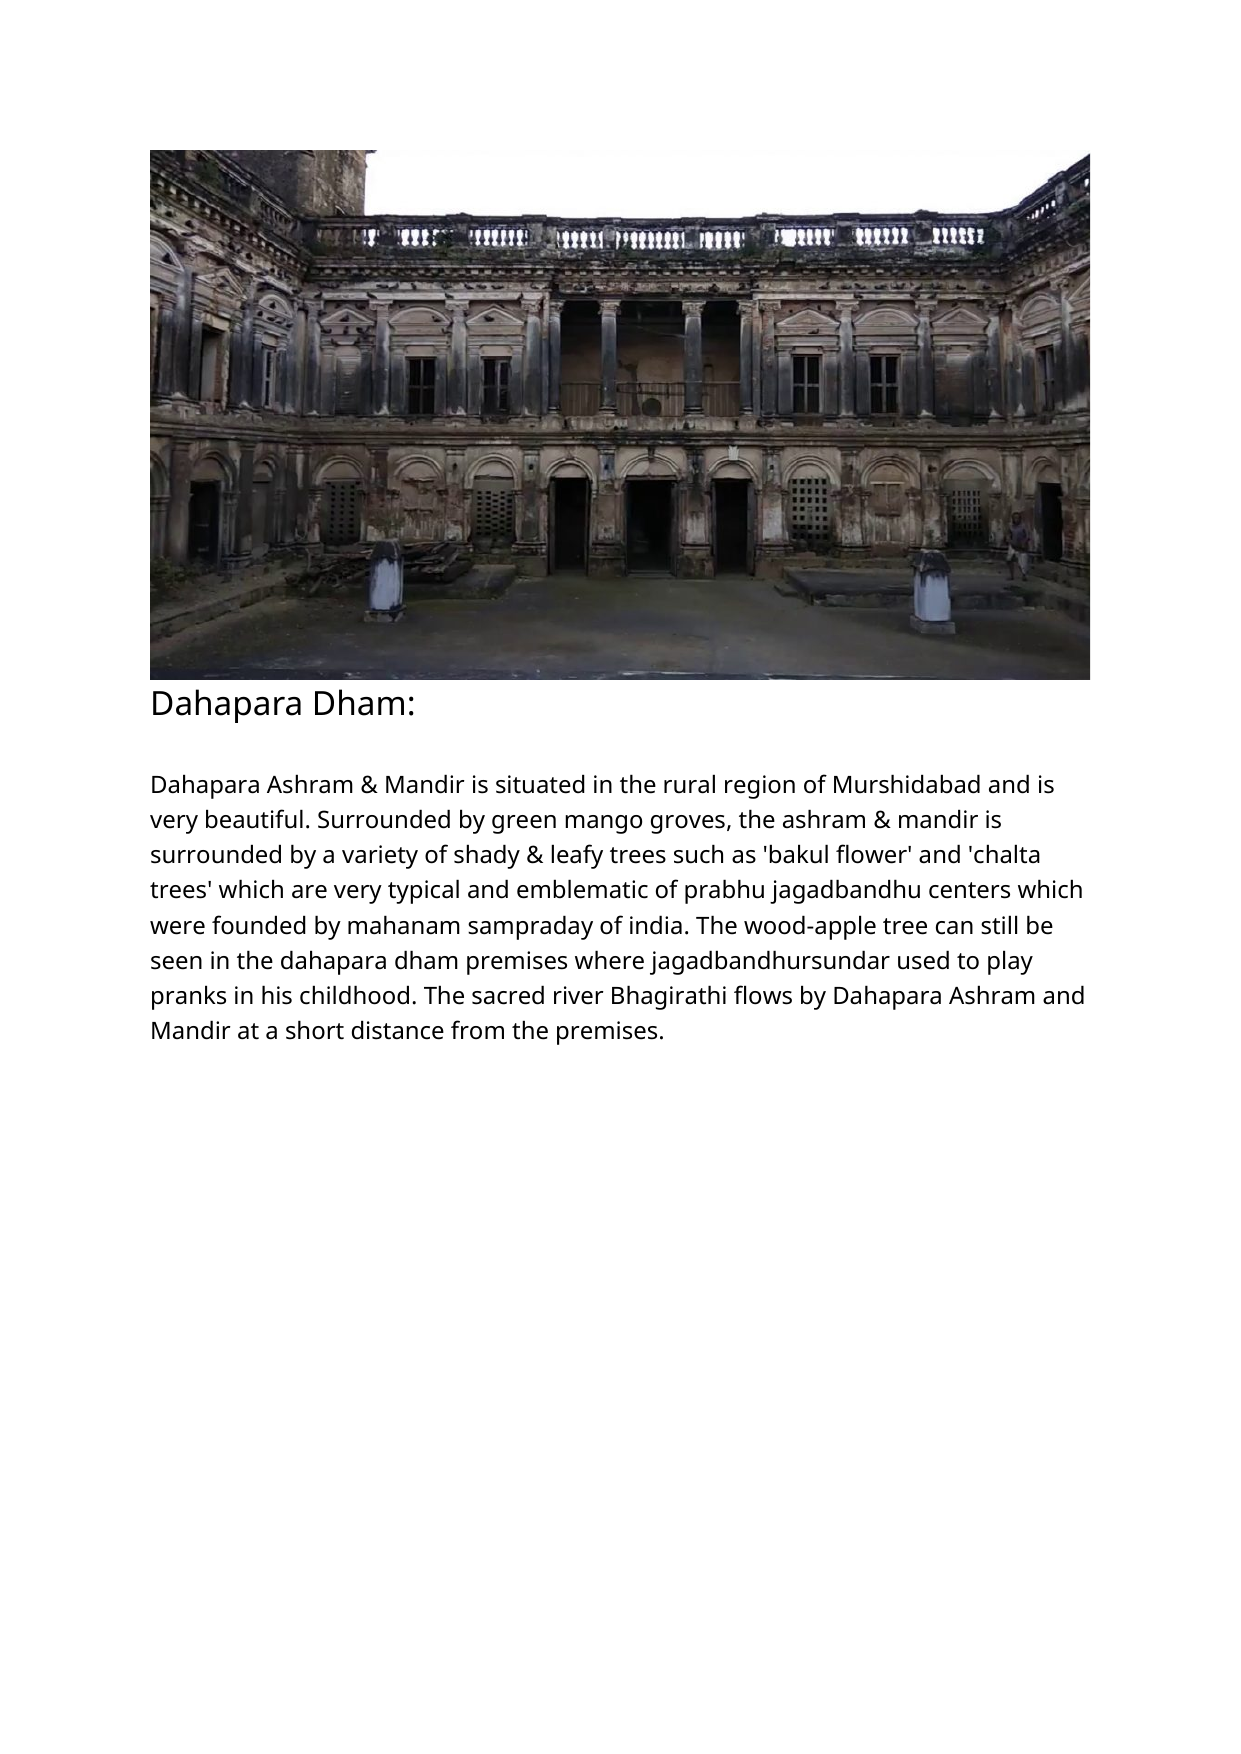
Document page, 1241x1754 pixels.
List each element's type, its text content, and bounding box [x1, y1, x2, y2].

subtitle Dahapara Dham: [150, 680, 1090, 725]
text Dahapara Ashram & Mandir is situated in the rural region of Murshidabad and is very beautiful. Surrounded by green mango groves, the ashram & mandir is surrounded by a variety of shady & leafy trees such as 'bakul flower' and 'chalta trees' which are very typical and emblematic of prabhu jagadbandhu centers which were founded by mahanam sampraday of india. The wood-apple tree can still be seen in the dahapara dham premises where jagadbandhursundar used to play pranks in his childhood. The sacred river Bhagirathi flows by Dahapara Ashram and Mandir at a short distance from the premises. [150, 768, 1090, 1047]
picture [150, 150, 1091, 680]
